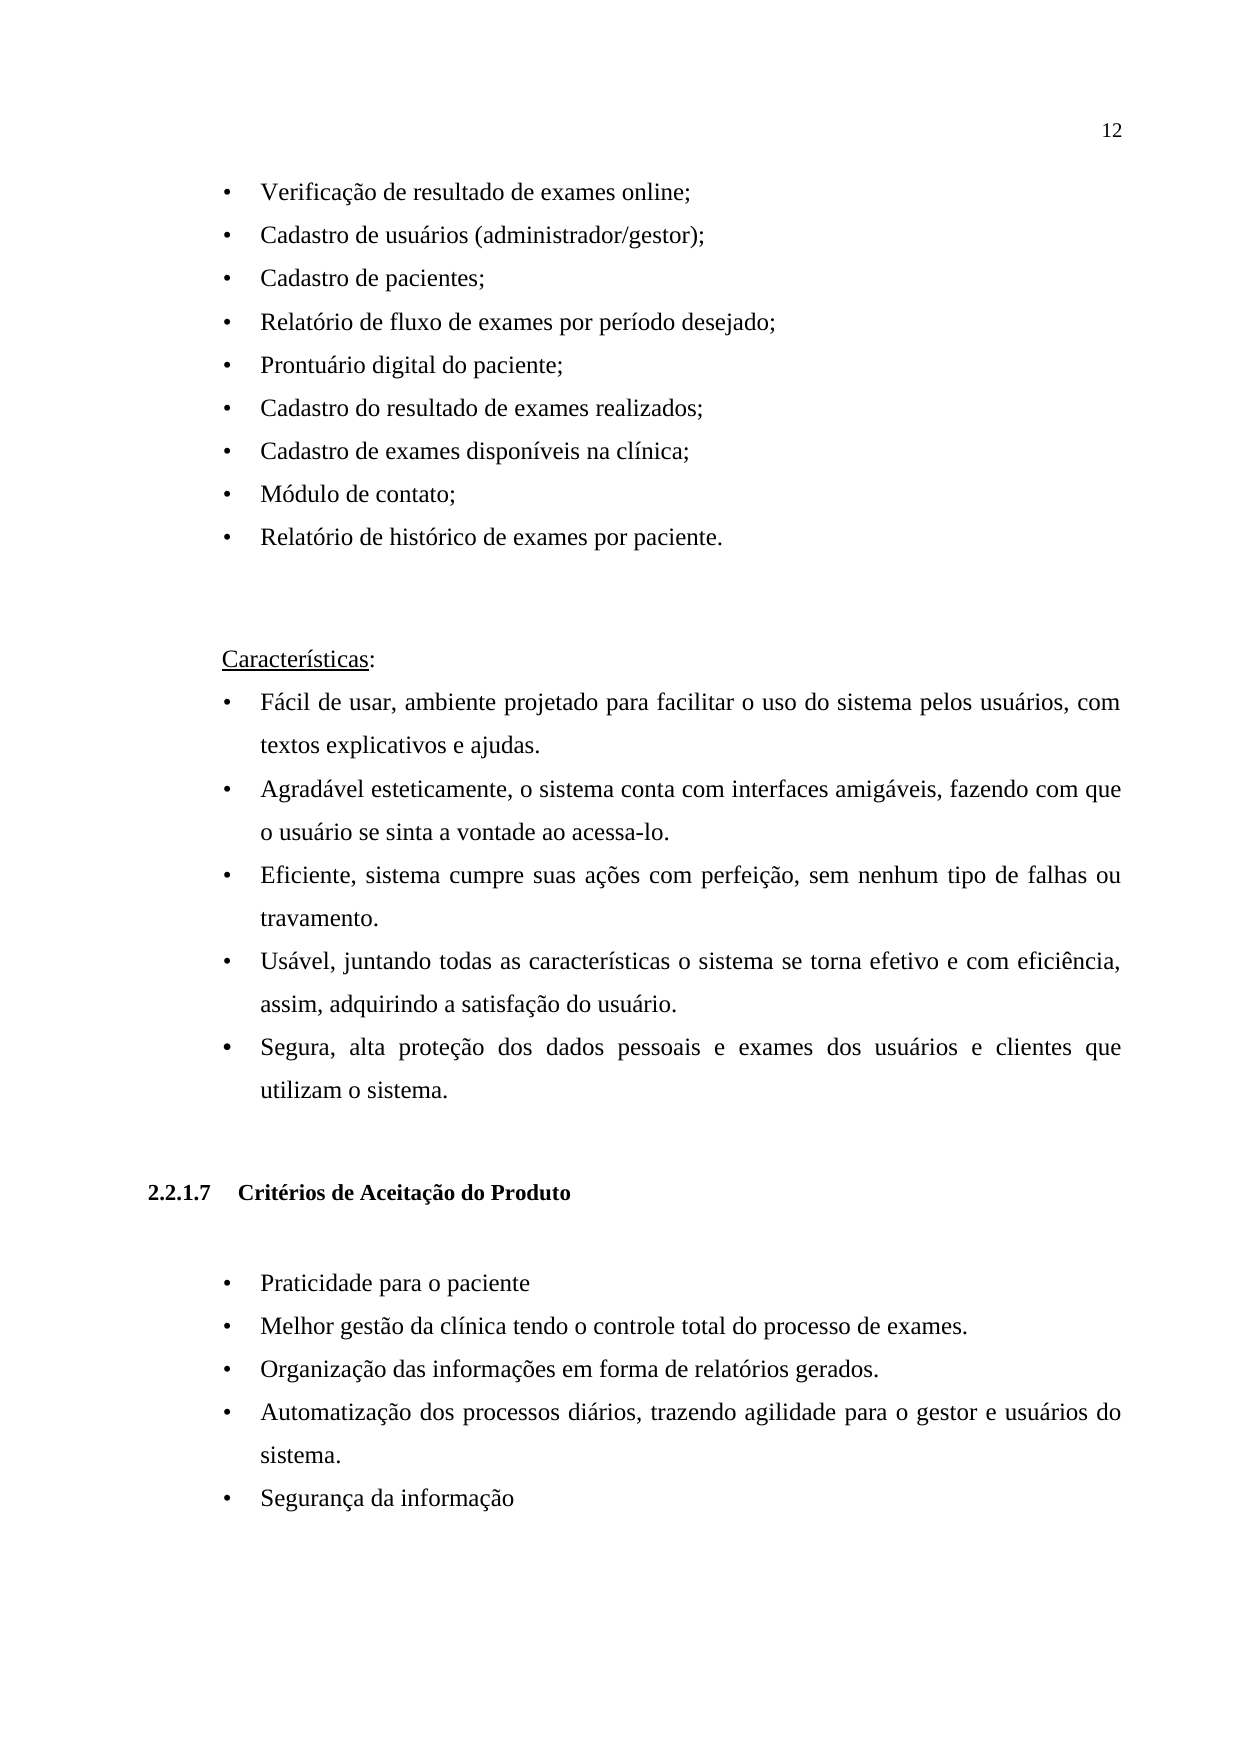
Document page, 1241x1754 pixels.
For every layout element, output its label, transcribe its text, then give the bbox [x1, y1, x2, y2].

list Segura, alta proteção dos dados pessoais e exames dos usuários e clientes que utilizam o sistema. [223, 1032, 1122, 1104]
list Módulo de contato; [223, 479, 1122, 508]
list Relatório de fluxo de exames por período desejado; [223, 307, 1122, 335]
list Melhor gestão da clínica tendo o controle total do processo de exames. [223, 1311, 1122, 1340]
list Verificação de resultado de exames online; [223, 177, 1122, 206]
list Cadastro de usuários (administrador/gestor); [223, 220, 1122, 249]
list Relatório de histórico de exames por paciente. [223, 522, 1122, 551]
list Automatização dos processos diários, trazendo agilidade para o gestor e usuários do sistema. [223, 1397, 1122, 1469]
list Cadastro de exames disponíveis na clínica; [223, 436, 1122, 465]
list Segurança da informação [223, 1483, 1122, 1512]
list Cadastro de pacientes; [223, 263, 1122, 292]
subtitle Critérios de Aceitação do Produto [148, 1179, 1122, 1205]
list Agradável esteticamente, o sistema conta com interfaces amigáveis, fazendo com que o usuário se sinta a vontade ao acessa-lo. [223, 774, 1122, 846]
list Usável, juntando todas as características o sistema se torna efetivo e com eficiência, assim, adquirindo a satisfação do usuário. [223, 946, 1122, 1018]
text Características: [185, 644, 1122, 673]
list Eficiente, sistema cumpre suas ações com perfeição, sem nenhum tipo de falhas ou travamento. [223, 860, 1122, 932]
list Praticidade para o paciente [223, 1268, 1122, 1297]
list Fácil de usar, ambiente projetado para facilitar o uso do sistema pelos usuários, com textos explicativos e ajudas. [223, 687, 1122, 759]
list Organização das informações em forma de relatórios gerados. [223, 1354, 1122, 1383]
list Cadastro do resultado de exames realizados; [223, 393, 1122, 422]
list Prontuário digital do paciente; [223, 350, 1122, 378]
